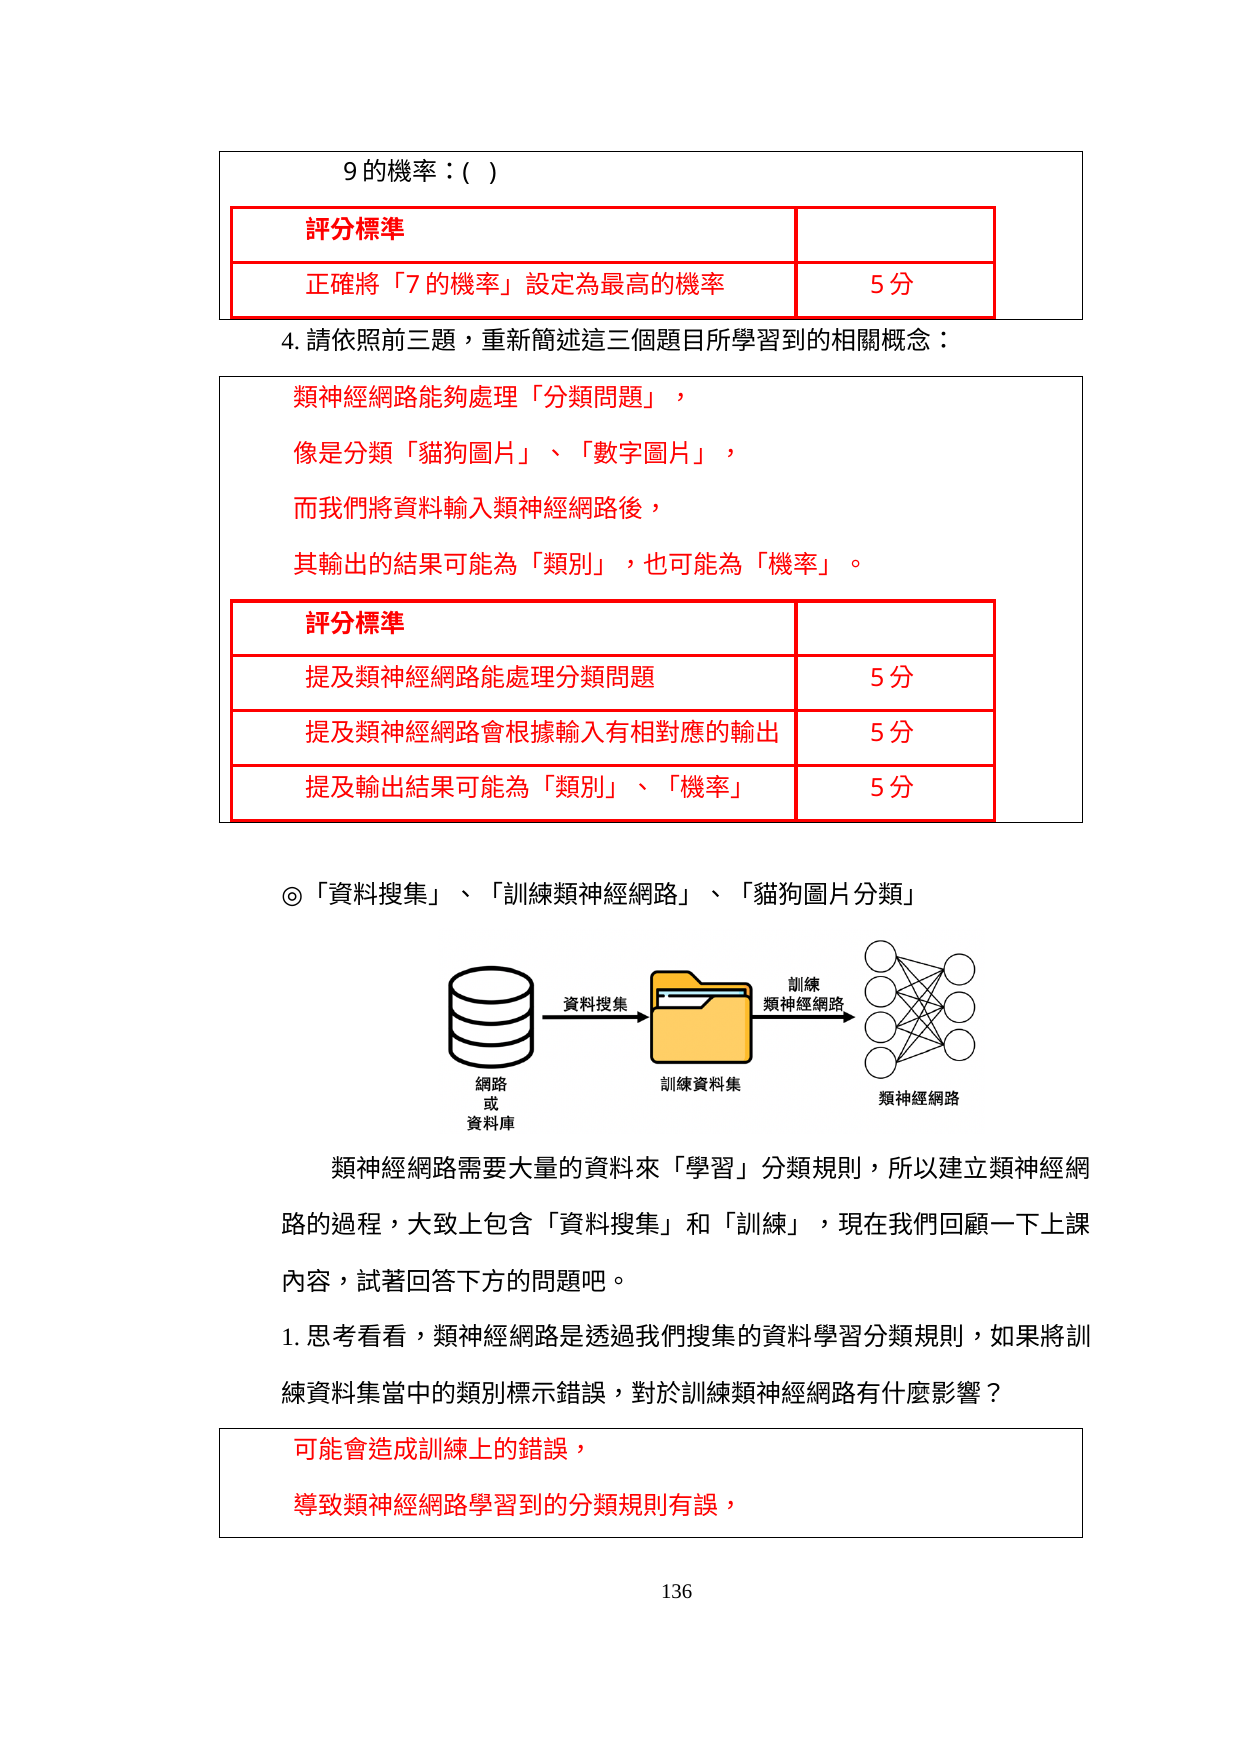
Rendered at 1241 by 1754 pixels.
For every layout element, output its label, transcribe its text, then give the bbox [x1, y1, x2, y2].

text 4. 請依照前三題，重新簡述這三個題目所學習到的相關概念： [281, 320, 1092, 358]
text ◎「資料搜集」、「訓練類神經網路」、「貓狗圖片分類」 [281, 874, 1092, 910]
text 1. 思考看看，類神經網路是透過我們搜集的資料學習分類規則，如果將訓練資料集當中的類別標示錯誤，對於訓練類神經網路有什麼影響？ [281, 1316, 1092, 1410]
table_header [220, 152, 1082, 319]
table_header 類神經網路能夠處理「分類問題」， 像是分類「貓狗圖片」、「數字圖片」， 而我們將資料輸入類神經網路後， 其輸出的結果可能為「類別」，也可能為「機率」。 [220, 377, 1082, 822]
picture [438, 928, 985, 1134]
text 類神經網路需要大量的資料來「學習」分類規則，所以建立類神經網路的過程，大致上包含「資料搜集」和「訓練」，現在我們回顧一下上課內容，試著回答下方的問題吧。 [281, 1148, 1092, 1298]
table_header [220, 1429, 1082, 1537]
